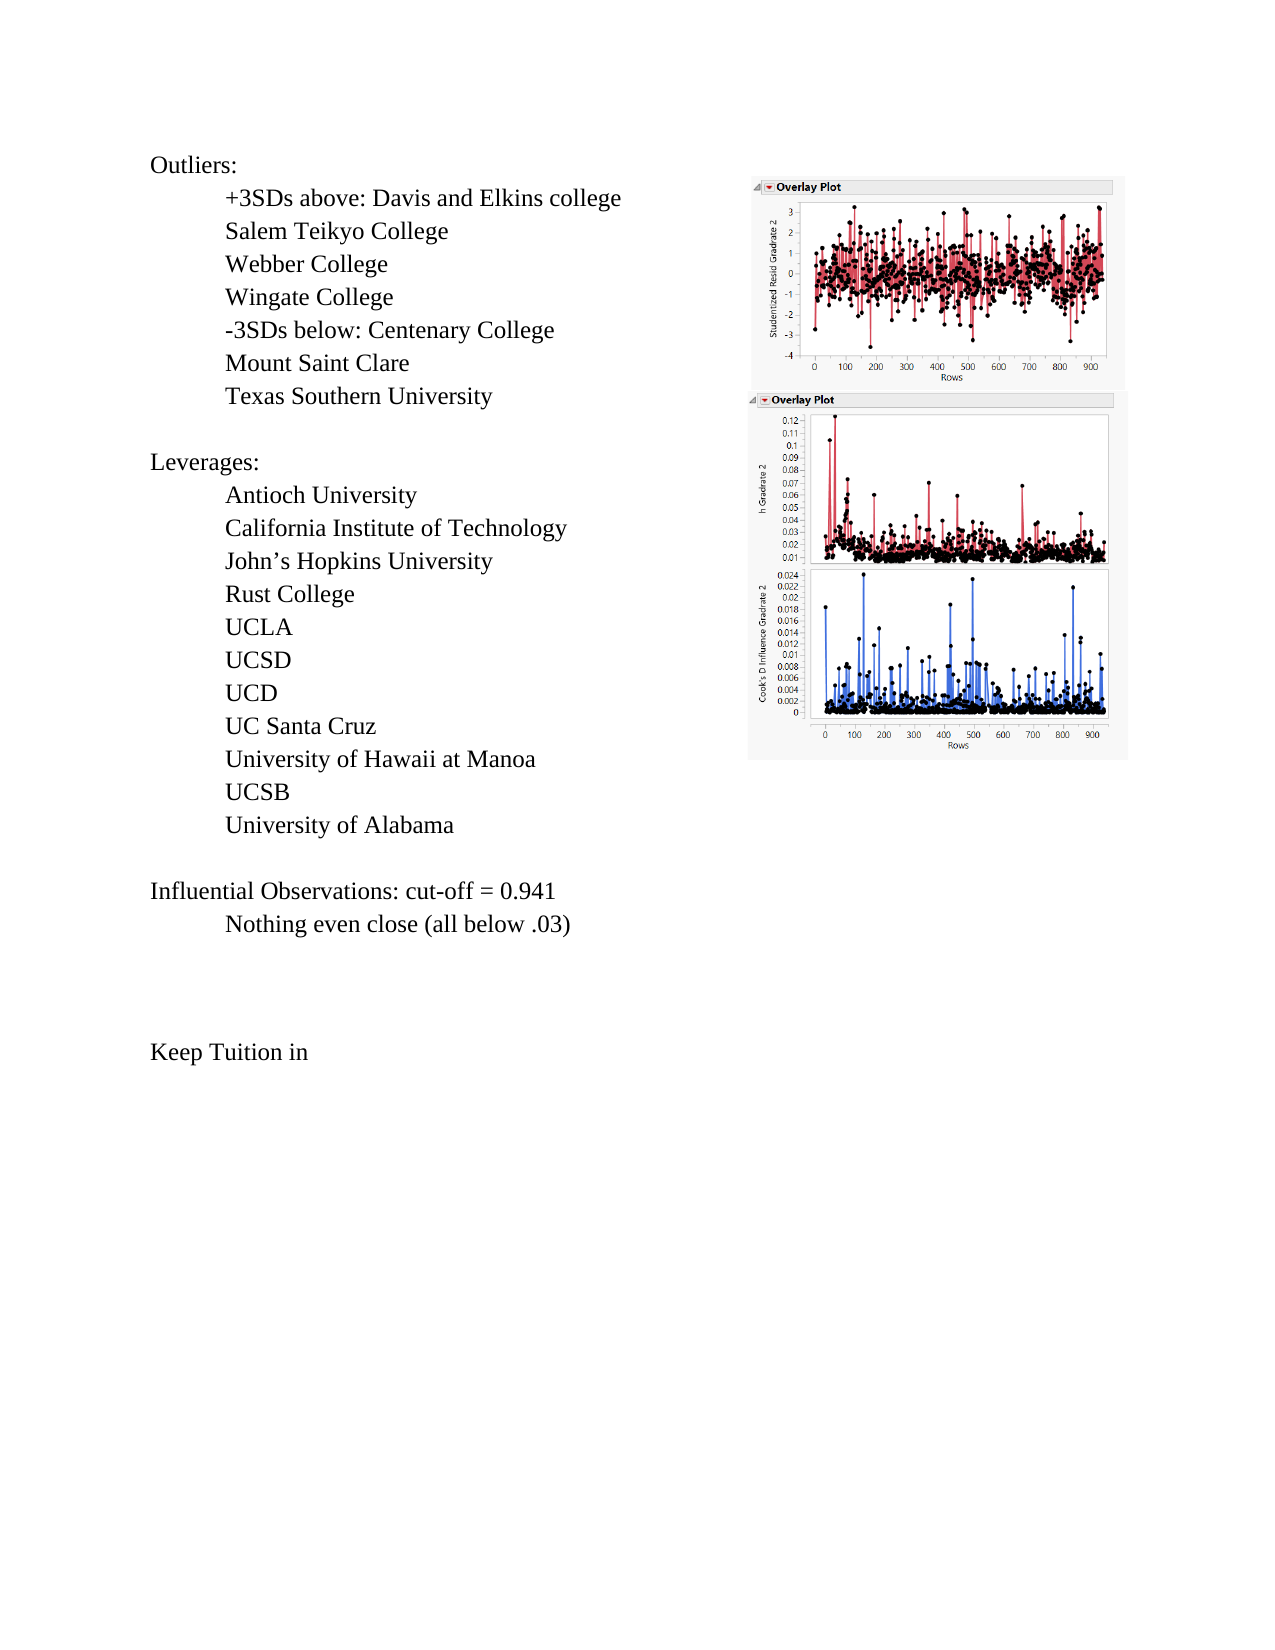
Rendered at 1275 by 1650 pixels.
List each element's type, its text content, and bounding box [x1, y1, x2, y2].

text Nothing even close (all below .03) [150, 909, 1125, 938]
text Texas Southern University [150, 381, 1125, 410]
text +3SDs above: Davis and Elkins college [150, 183, 751, 212]
text UC Santa Cruz [150, 711, 747, 740]
text Wingate College [150, 282, 751, 311]
text University of Hawaii at Manoa [150, 744, 1125, 773]
text UCLA [150, 612, 747, 641]
text Salem Teikyo College [150, 216, 751, 245]
text -3SDs below: Centenary College [150, 315, 751, 344]
text John’s Hopkins University [150, 546, 747, 575]
text Leverages: [150, 447, 747, 476]
text Webber College [150, 249, 751, 278]
text UCD [150, 678, 747, 707]
text UCSB [150, 777, 1125, 806]
text Keep Tuition in [150, 1037, 1125, 1066]
picture [751, 176, 1125, 390]
text Outliers: [150, 150, 1125, 179]
text Rust College [150, 579, 747, 608]
text UCSD [150, 645, 747, 674]
text California Institute of Technology [150, 513, 747, 542]
text Antioch University [150, 480, 747, 509]
picture [747, 391, 1129, 760]
text Influential Observations: cut-off = 0.941 [150, 876, 1125, 905]
text University of Alabama [150, 810, 1125, 839]
text Mount Saint Clare [150, 348, 751, 377]
